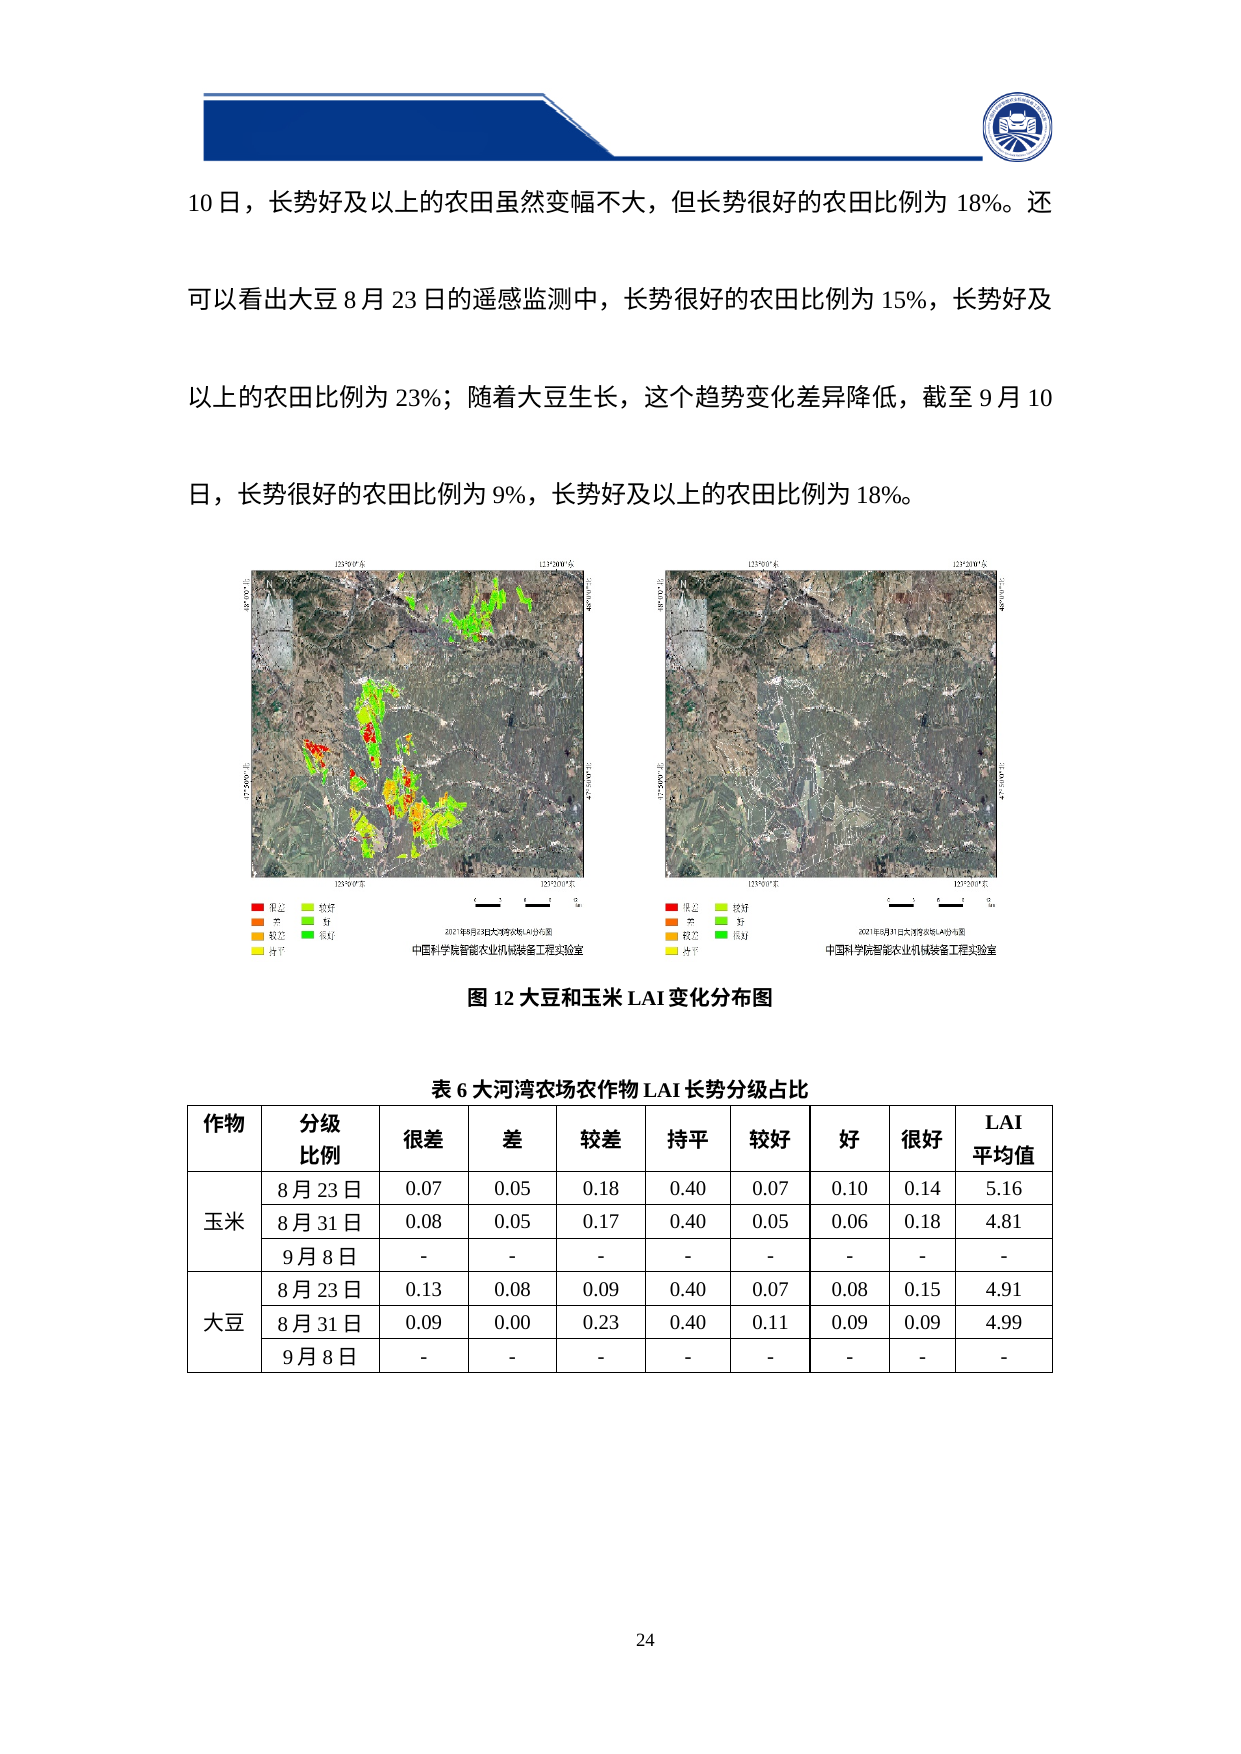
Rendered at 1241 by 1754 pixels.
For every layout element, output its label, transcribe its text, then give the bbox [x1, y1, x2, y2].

table_cell 8月23日 [262, 1272, 379, 1305]
table_header 较差 [557, 1106, 645, 1171]
table_cell - [557, 1239, 645, 1271]
table_cell 0.18 [890, 1205, 955, 1238]
table_cell 0.23 [557, 1306, 645, 1338]
table_cell 0.09 [890, 1306, 955, 1338]
table_cell 4.99 [956, 1306, 1052, 1338]
table_cell 9月8日 [262, 1239, 379, 1271]
table_cell 大豆 [188, 1272, 261, 1372]
text 图 12 大豆和玉米LAI变化分布图 [187, 980, 1053, 1012]
table_cell 0.07 [731, 1272, 809, 1305]
table_cell - [956, 1339, 1052, 1372]
table_cell 0.09 [380, 1306, 468, 1338]
table_cell 8月31日 [262, 1205, 379, 1238]
table_header 持平 [646, 1106, 730, 1171]
table_cell - [380, 1239, 468, 1271]
table_cell - [811, 1239, 889, 1271]
table_cell - [646, 1239, 730, 1271]
table_cell 0.40 [646, 1306, 730, 1338]
table_cell 0.15 [890, 1272, 955, 1305]
table_cell - [469, 1339, 556, 1372]
table_cell 8月23日 [262, 1172, 379, 1204]
table_cell 0.08 [469, 1272, 556, 1305]
table_cell 0.00 [469, 1306, 556, 1338]
table_cell 8月31日 [262, 1306, 379, 1338]
table_cell 0.40 [646, 1172, 730, 1204]
table_cell 0.40 [646, 1205, 730, 1238]
table_cell 玉米 [188, 1172, 261, 1271]
table_cell 0.05 [469, 1205, 556, 1238]
table_cell 0.06 [811, 1205, 889, 1238]
table_cell 0.17 [557, 1205, 645, 1238]
table_cell 4.81 [956, 1205, 1052, 1238]
table_cell 0.09 [811, 1306, 889, 1338]
table_cell 0.08 [811, 1272, 889, 1305]
table_header 好 [811, 1106, 889, 1171]
table_cell - [731, 1339, 809, 1372]
table_header 较好 [731, 1106, 809, 1171]
table_cell 0.11 [731, 1306, 809, 1338]
picture [196, 88, 1053, 162]
table_header 作物 [188, 1106, 261, 1171]
table_cell 0.09 [557, 1272, 645, 1305]
table_cell 0.13 [380, 1272, 468, 1305]
text 表 6 大河湾农场农作物LAI长势分级占比 [187, 1072, 1053, 1104]
table_cell 0.07 [380, 1172, 468, 1204]
table_header 很差 [380, 1106, 468, 1171]
table_header 分级 比例 [262, 1106, 379, 1171]
table_header [188, 543, 1052, 980]
table_cell - [956, 1239, 1052, 1271]
table_cell 9月8日 [262, 1339, 379, 1372]
table_cell 0.07 [731, 1172, 809, 1204]
table_cell - [380, 1339, 468, 1372]
table_cell 0.05 [469, 1172, 556, 1204]
table_cell - [811, 1339, 889, 1372]
table_cell 0.18 [557, 1172, 645, 1204]
table_header 很好 [890, 1106, 955, 1171]
table_cell 0.14 [890, 1172, 955, 1204]
table_cell 5.16 [956, 1172, 1052, 1204]
table_cell - [731, 1239, 809, 1271]
table_cell 4.91 [956, 1272, 1052, 1305]
table_cell - [469, 1239, 556, 1271]
table_cell - [890, 1339, 955, 1372]
table_cell - [890, 1239, 955, 1271]
table_cell 0.10 [811, 1172, 889, 1204]
table_cell 0.08 [380, 1205, 468, 1238]
table_cell - [646, 1339, 730, 1372]
picture [206, 547, 1034, 962]
table_header 差 [469, 1106, 556, 1171]
table_cell - [557, 1339, 645, 1372]
table_cell 0.05 [731, 1205, 809, 1238]
table_cell 0.40 [646, 1272, 730, 1305]
table_header LAI 平均值 [956, 1106, 1052, 1171]
